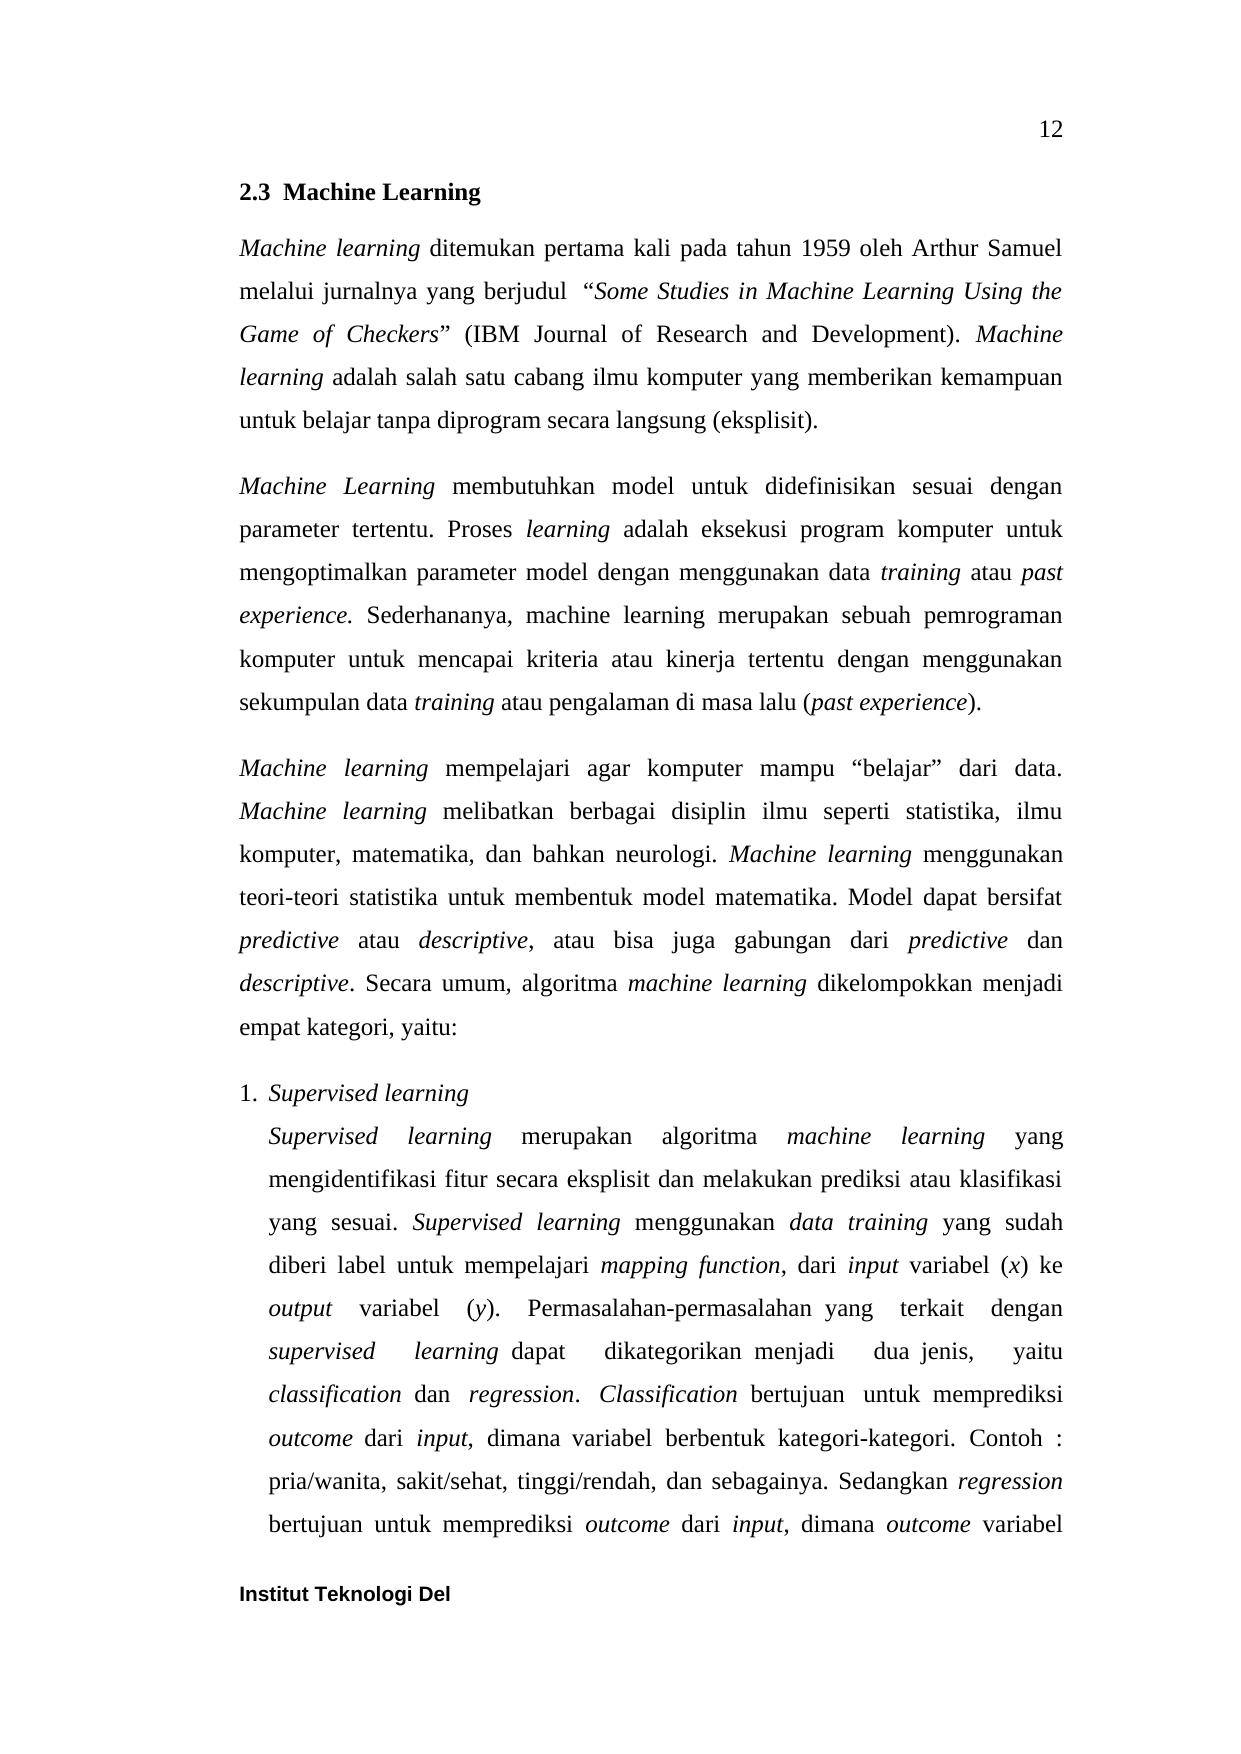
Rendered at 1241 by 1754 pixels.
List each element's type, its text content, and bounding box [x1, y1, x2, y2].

text Machine learning ditemukan pertama kali pada tahun 1959 oleh Arthur Samuel melalui jurnalnya yang berjudull “Some Studies in Machine Learning Using the Game of Checkers” (IBM Journal of Research and Development). Machine learning adalah salah satu cabang ilmu komputer yang memberikan kemampuan untuk belajar tanpa diprogram secara langsung (eksplisit). [239, 233, 1063, 434]
subtitle 2.3 Machine Learning [239, 177, 1063, 206]
text Machine Learning membutuhkan model untuk didefinisikan sesuai dengan parameter tertentu. Proses learning adalah eksekusi program komputer untuk mengoptimalkan parameter model dengan menggunakan data training atau past experience. Sederhananya, machine learning merupakan sebuah pemrograman komputer untuk mencapai kriteria atau kinerja tertentu dengan menggunakan sekumpulan data training atau pengalaman di masa lalu (past experience). [239, 471, 1063, 716]
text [268, 1121, 1063, 1538]
text 1. Supervised learning [239, 1078, 1063, 1106]
text Machine learning mempelajari agar komputer mampu “belajar” dari data. Machine learning melibatkan berbagai disiplin ilmu seperti statistika, ilmu komputer, matematika, dan bahkan neurologi. Machine learning menggunakan teori-teori statistika untuk membentuk model matematika. Model dapat bersifat predictive atau descriptive, atau bisa juga gabungan dari predictive dan descriptive. Secara umum, algoritma machine learning dikelompokkan menjadi empat kategori, yaitu: [239, 753, 1063, 1040]
